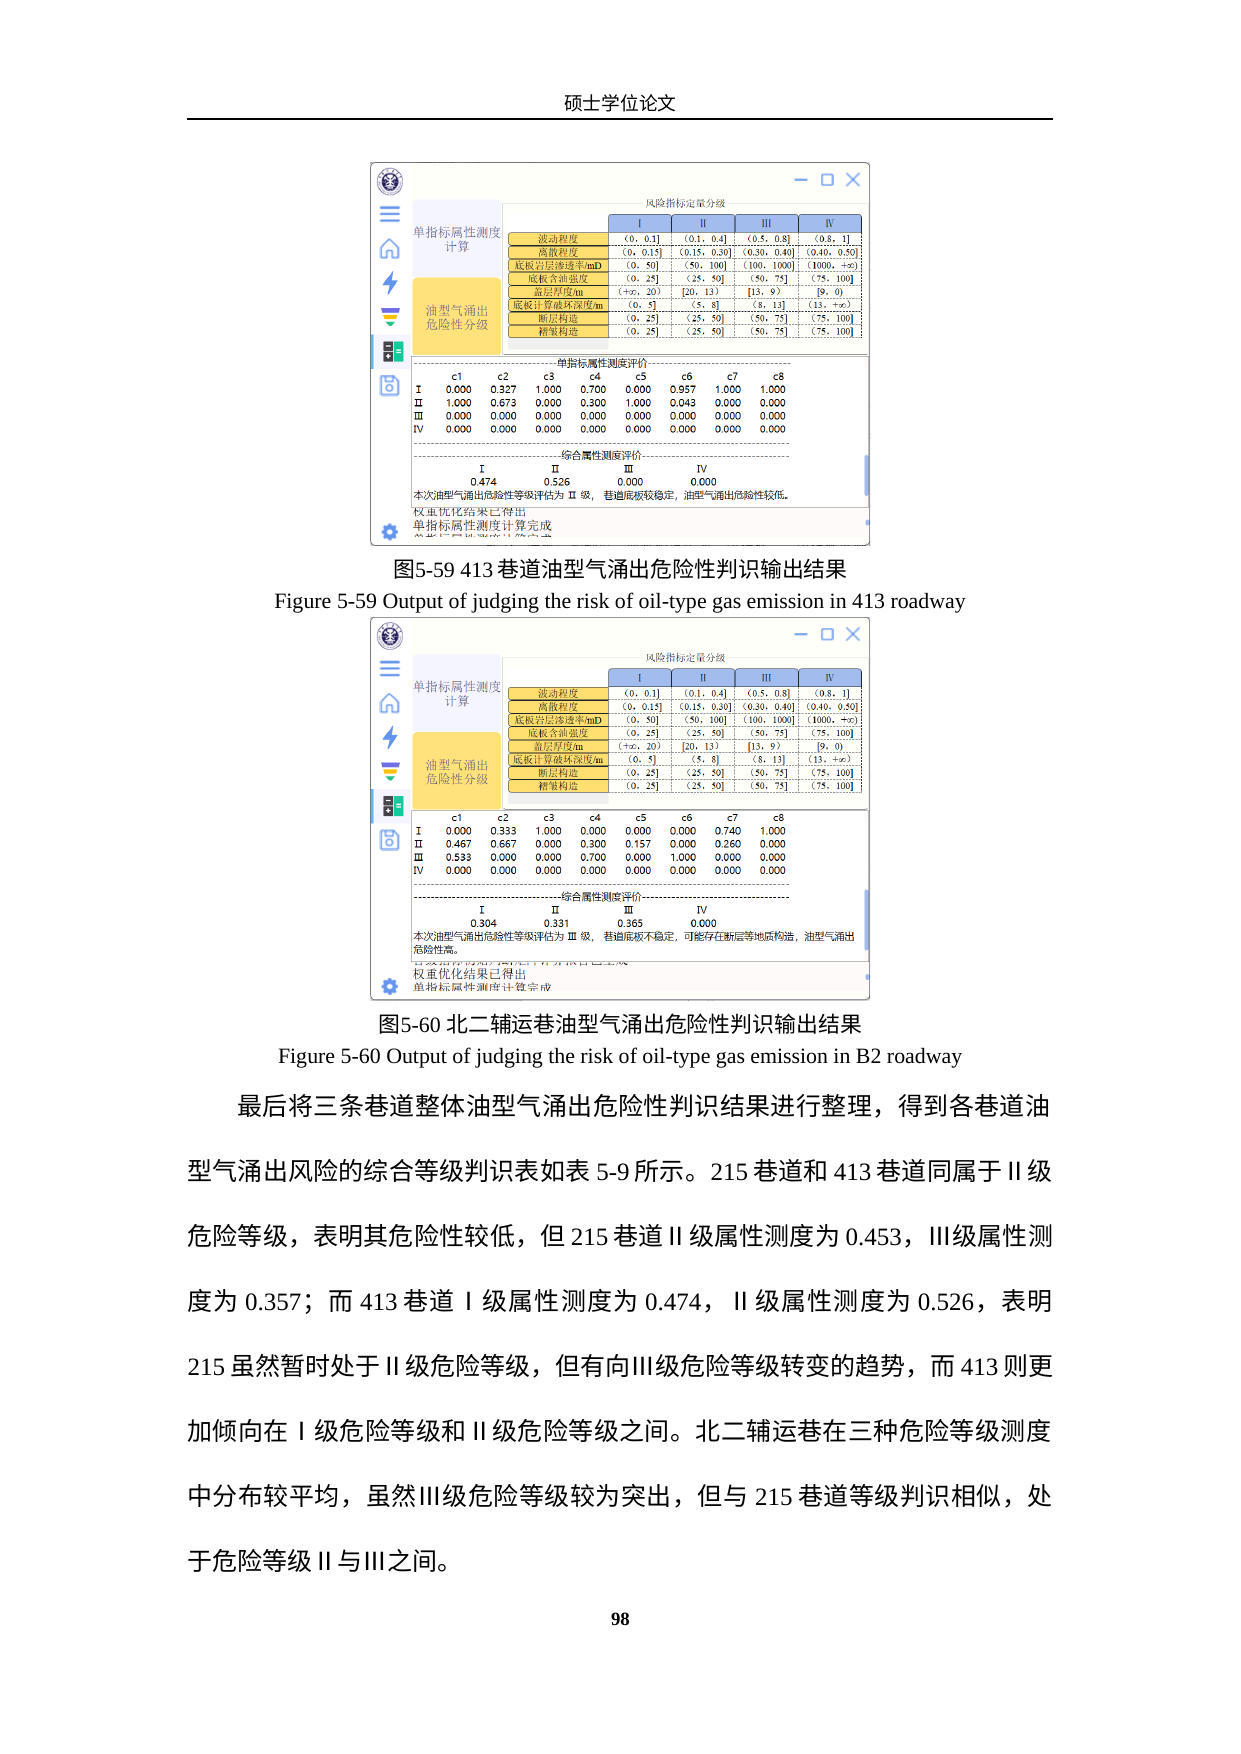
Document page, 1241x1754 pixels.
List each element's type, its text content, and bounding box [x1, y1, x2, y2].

text 最后将三条巷道整体油型气涌出危险性判识结果进行整理，得到各巷道油型气涌出风险的综合等级判识表如表5-9所示。215巷道和413巷道同属于Ⅱ级危险等级，表明其危险性较低，但215巷道Ⅱ级属性测度为0.453，Ⅲ级属性测度为0.357；而413巷道Ⅰ级属性测度为0.474，Ⅱ级属性测度为0.526，表明215虽然暂时处于Ⅱ级危险等级，但有向Ⅲ级危险等级转变的趋势，而413则更加倾向在Ⅰ级危险等级和Ⅱ级危险等级之间。北二辅运巷在三种危险等级测度中分布较平均，虽然Ⅲ级危险等级较为突出，但与215巷道等级判识相似，处于危险等级Ⅱ与Ⅲ之间。 [187, 1072, 1053, 1592]
picture [370, 617, 871, 1001]
picture [370, 162, 871, 546]
